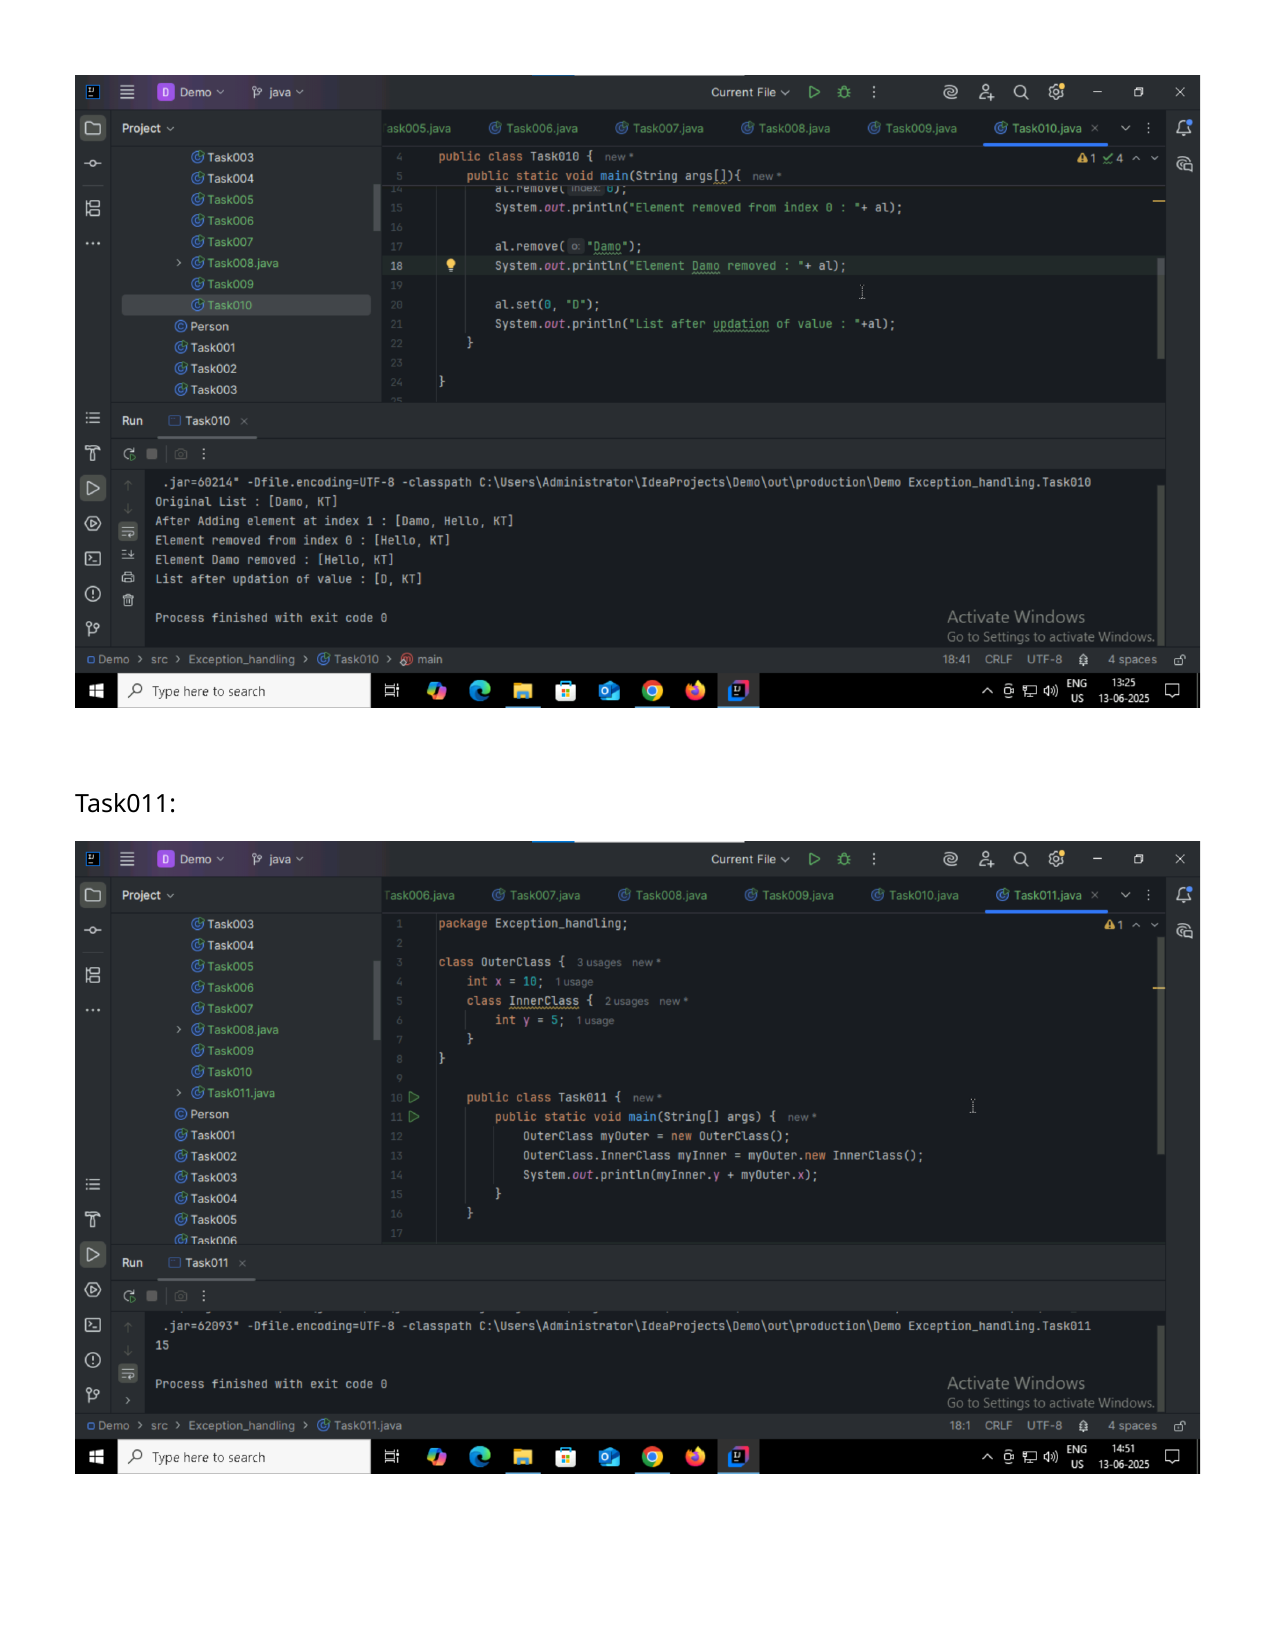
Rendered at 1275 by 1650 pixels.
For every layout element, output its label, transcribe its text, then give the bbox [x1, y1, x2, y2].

picture [75, 75, 1200, 708]
picture [75, 841, 1200, 1474]
text Task011: [75, 785, 1200, 819]
